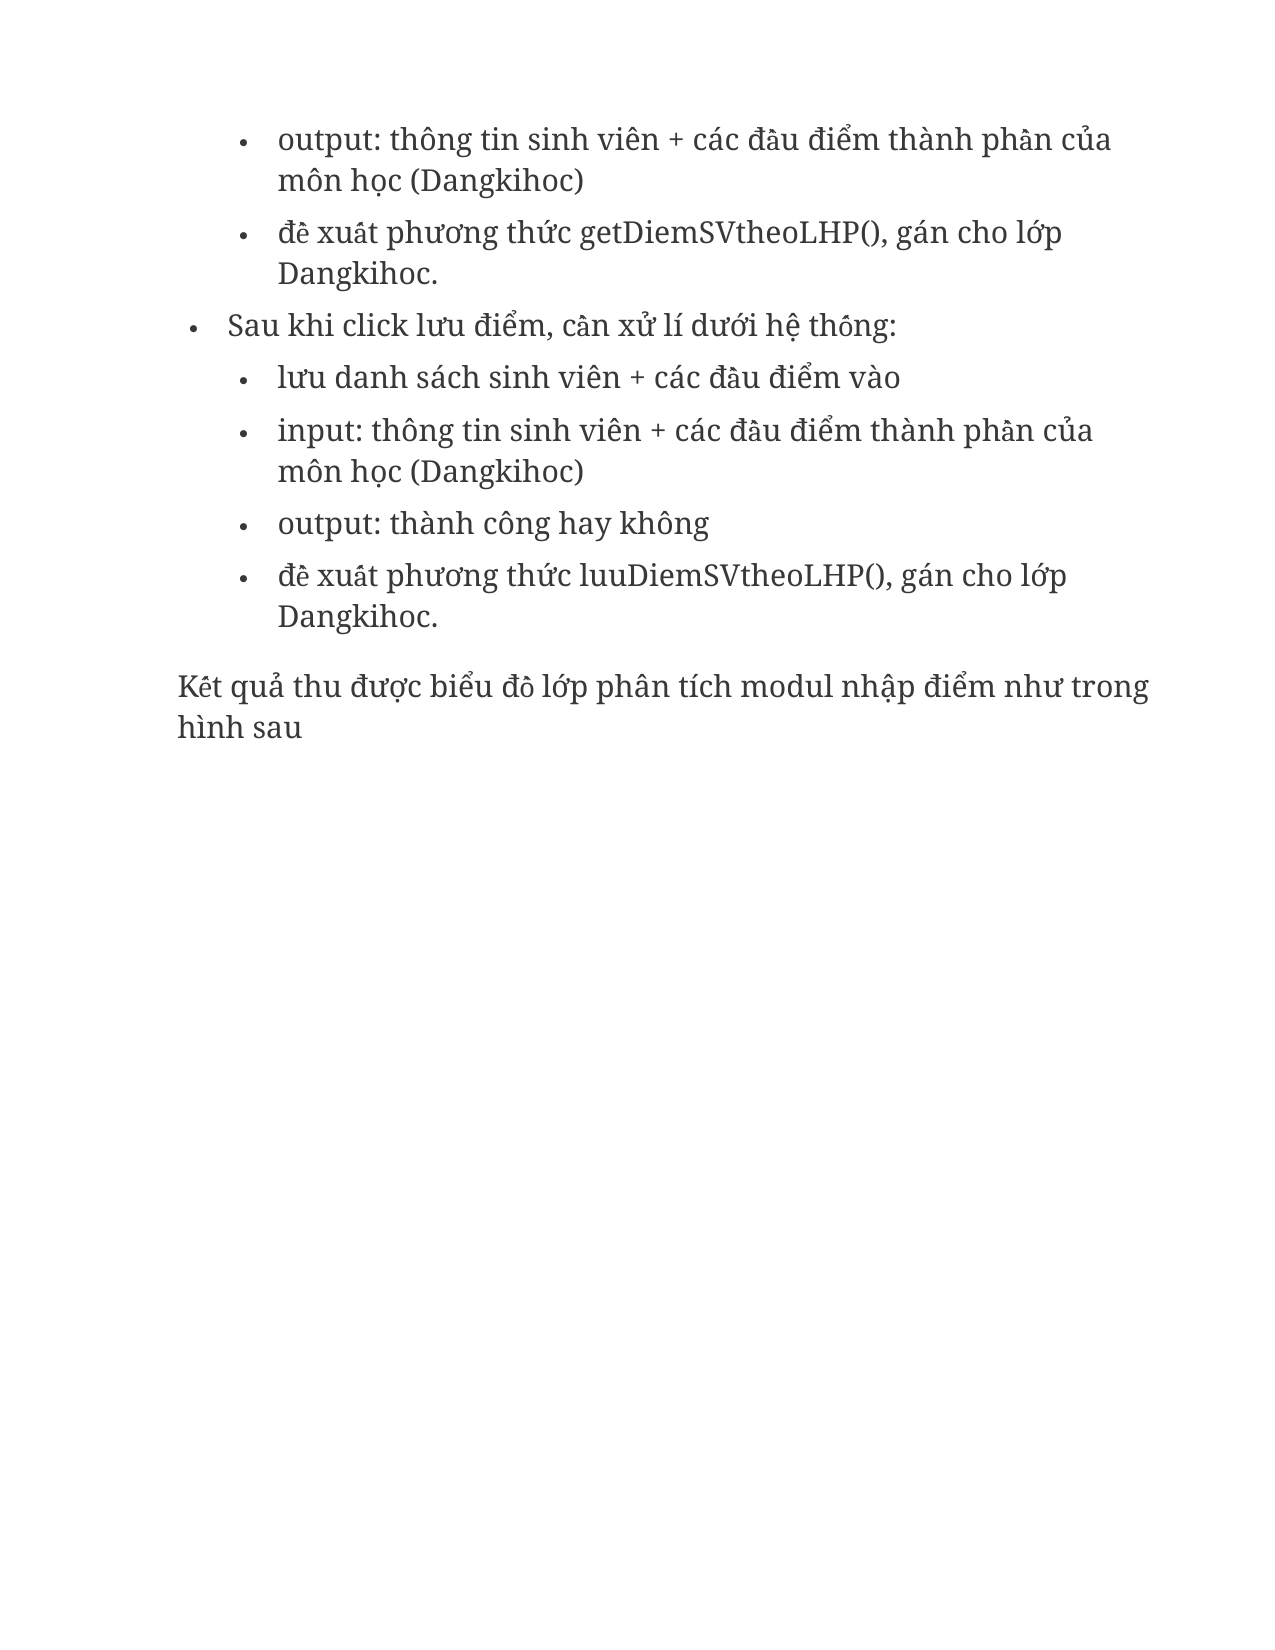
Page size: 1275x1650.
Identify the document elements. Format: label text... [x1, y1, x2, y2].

list Sau khi click lưu điểm, cần xử lí dưới hệ thống: [190, 304, 1157, 346]
list output: thành công hay không [240, 502, 1157, 543]
list đề xuất phương thức getDiemSVtheoLHP(), gán cho lớp Dangkihoc. [240, 211, 1157, 294]
list lưu danh sách sinh viên + các đầu điểm vào [240, 357, 1157, 398]
text Kết quả thu được biểu đồ lớp phân tích modul nhập điểm như trong hình sau [177, 666, 1157, 748]
list đề xuất phương thức luuDiemSVtheoLHP(), gán cho lớp Dangkihoc. [240, 554, 1157, 636]
list output: thông tin sinh viên + các đầu điểm thành phần của môn học (Dangkihoc) [240, 118, 1157, 200]
list input: thông tin sinh viên + các đầu điểm thành phần của môn học (Dangkihoc) [240, 409, 1157, 491]
